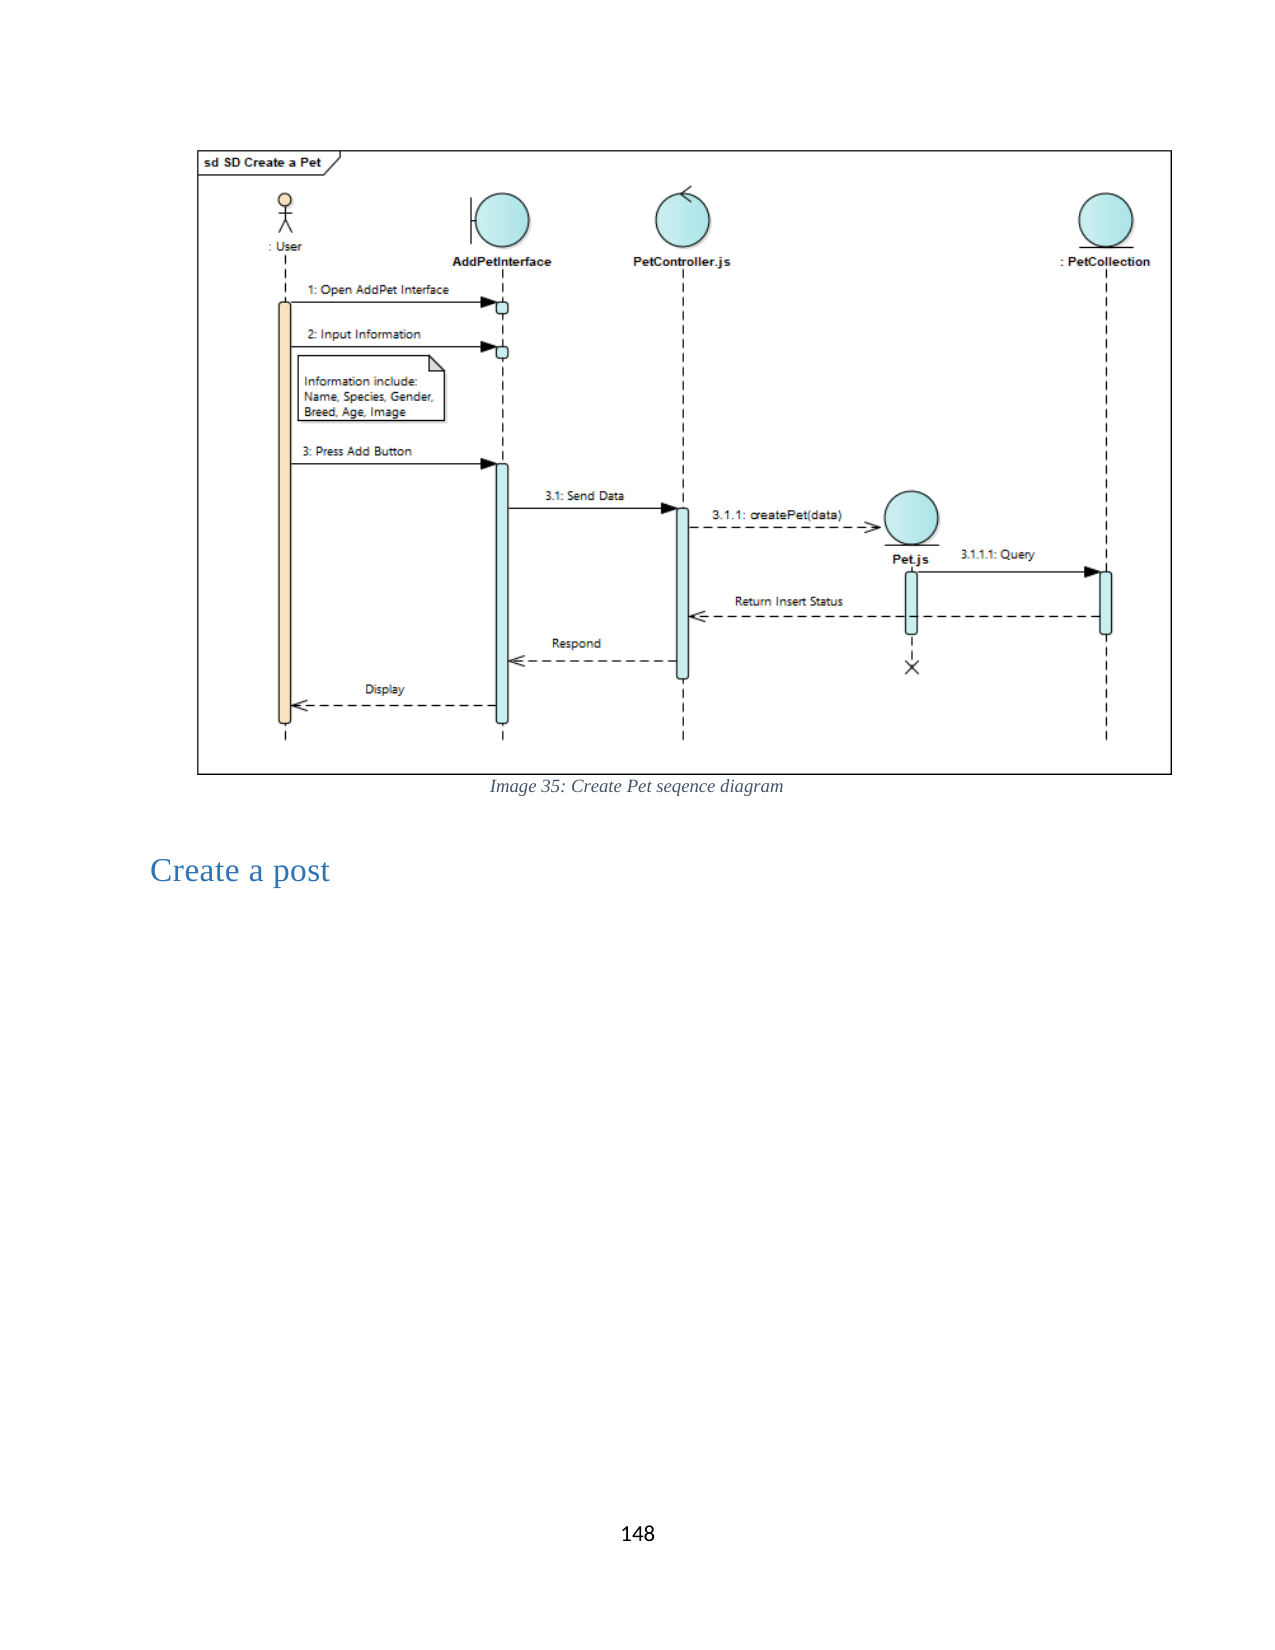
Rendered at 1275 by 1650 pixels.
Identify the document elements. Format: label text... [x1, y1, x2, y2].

title Create a post [150, 851, 1125, 889]
text Image 35: Create Pet seqence diagram [150, 774, 1125, 796]
picture [196, 150, 1172, 775]
